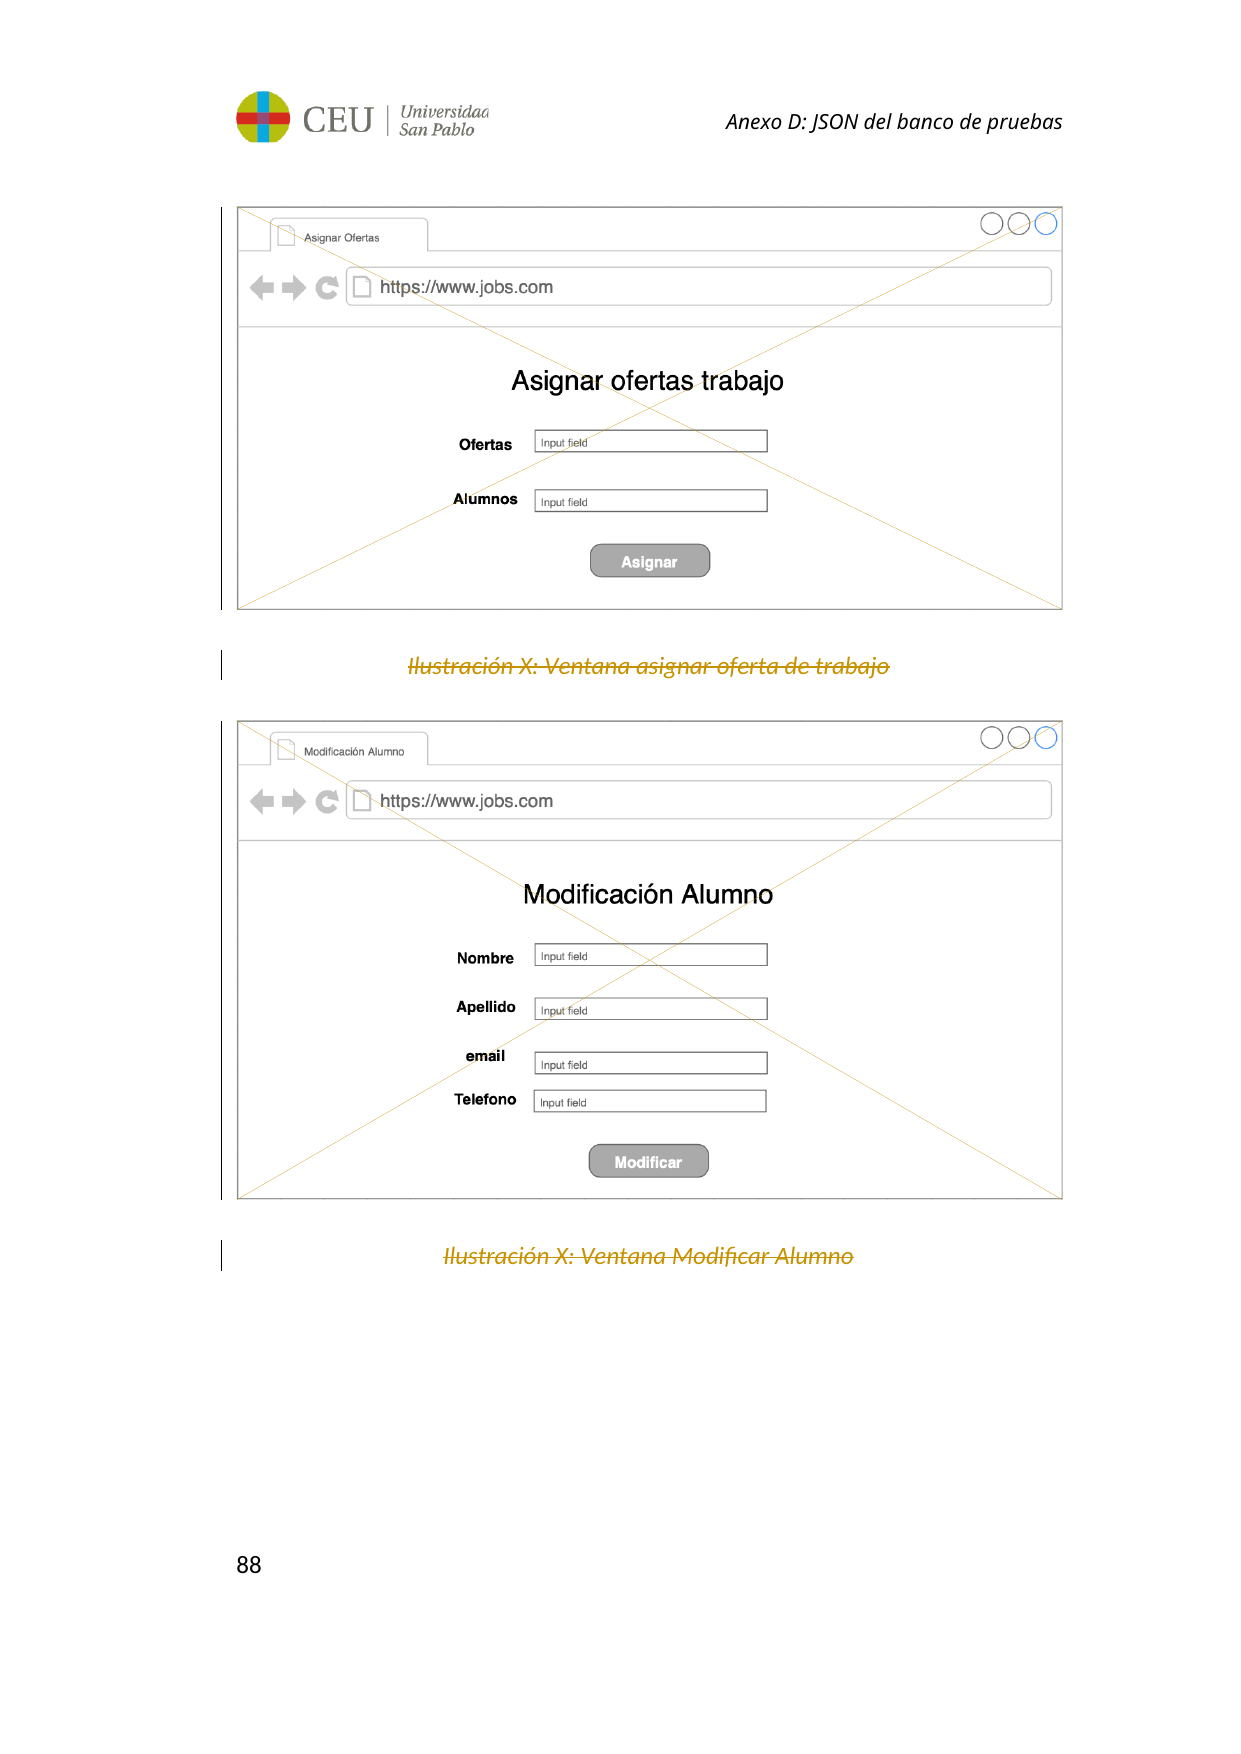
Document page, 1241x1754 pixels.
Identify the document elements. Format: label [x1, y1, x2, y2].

picture [652, 208, 1063, 609]
picture [236, 722, 648, 1199]
picture [238, 720, 1061, 959]
picture [238, 206, 1061, 407]
picture [236, 208, 647, 609]
picture [238, 409, 1061, 610]
picture [239, 961, 1060, 1200]
picture [235, 89, 489, 143]
picture [652, 722, 1063, 1199]
